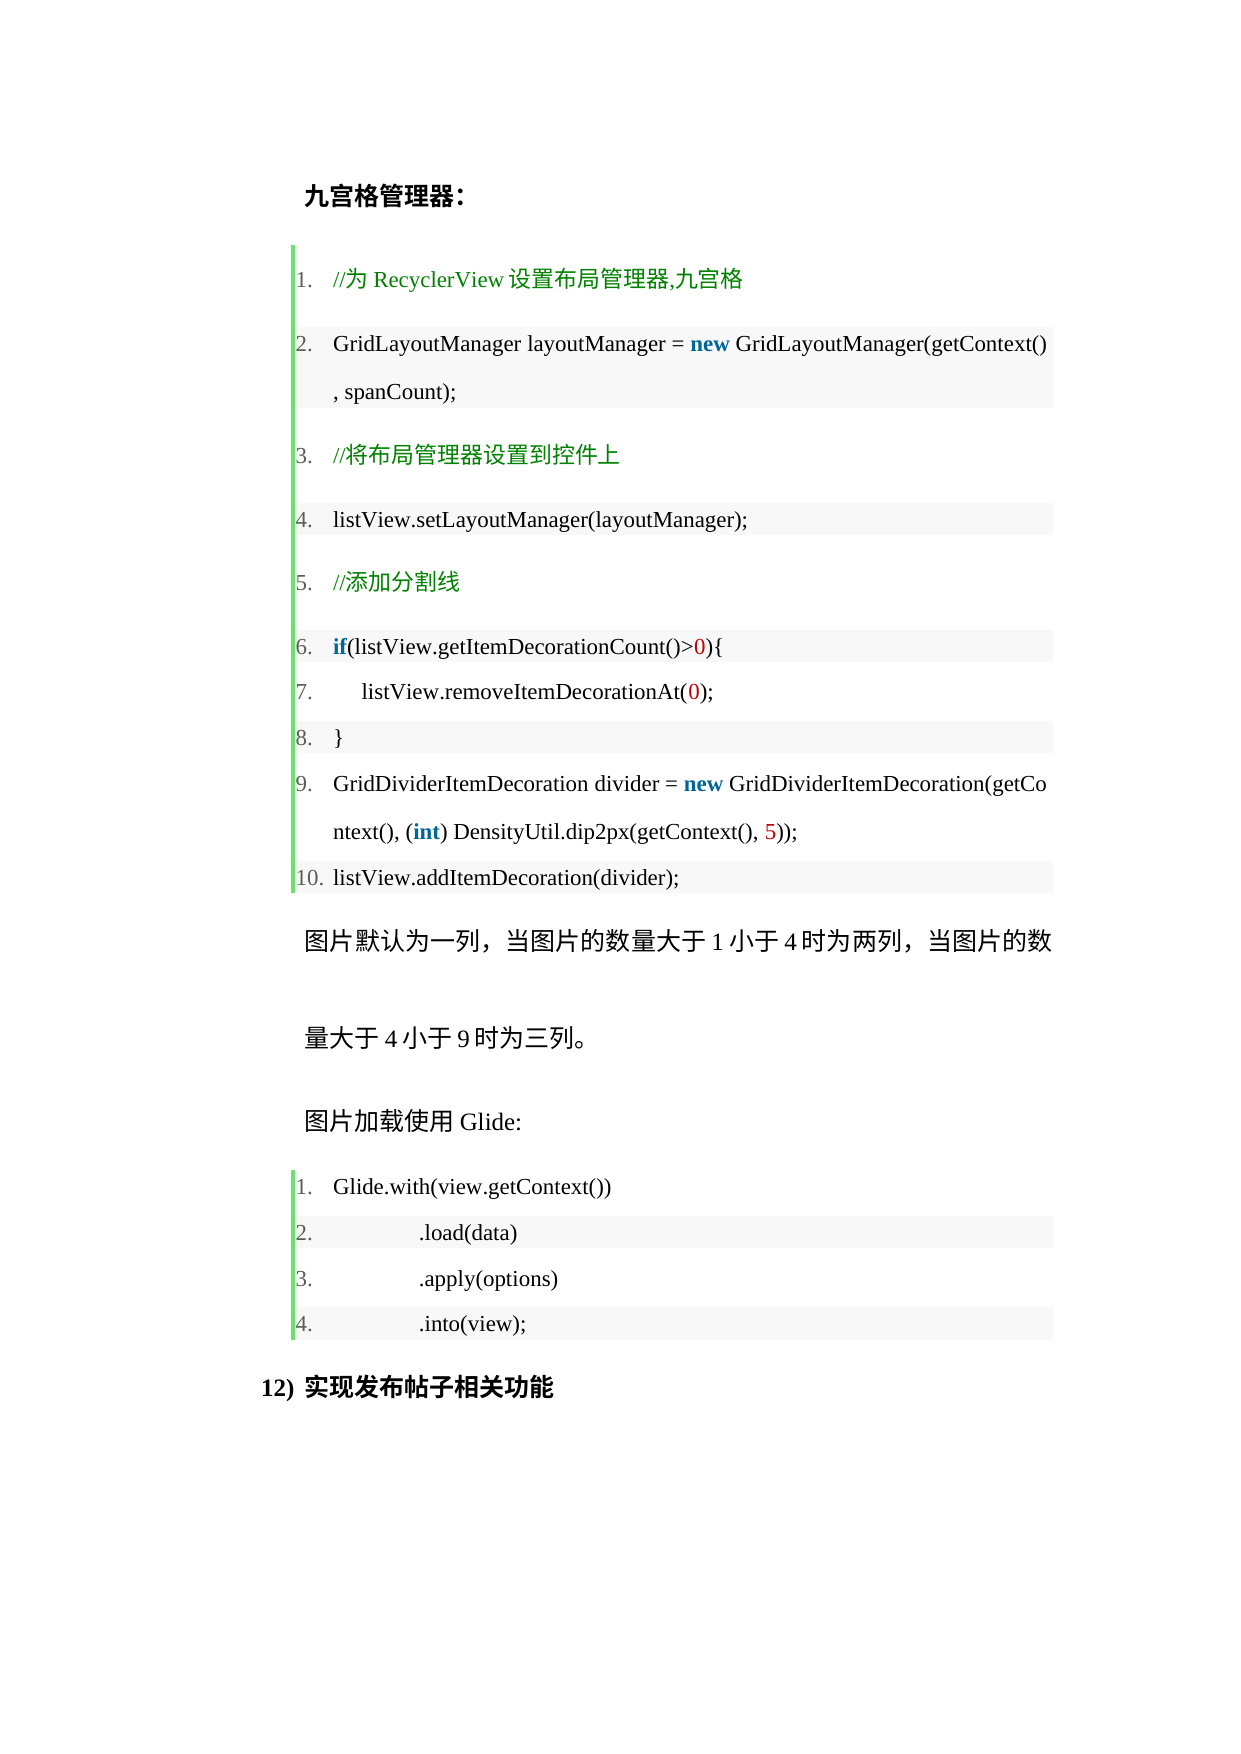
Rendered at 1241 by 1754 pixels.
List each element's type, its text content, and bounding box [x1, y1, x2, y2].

list //添加分割线 [295, 548, 1053, 613]
list GridLayoutManager layoutManager = new GridLayoutManager(getContext(), spanCount); [295, 327, 1053, 408]
list 图片加载使用Glide: [304, 1087, 1053, 1152]
list .apply(options) [295, 1262, 1053, 1294]
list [304, 162, 1053, 227]
list listView.setLayoutManager(layoutManager); [295, 503, 1053, 535]
list listView.removeItemDecorationAt(0); [295, 675, 1053, 708]
list listView.addItemDecoration(divider); [295, 861, 1053, 893]
list .into(view); [295, 1307, 1053, 1340]
list //将布局管理器设置到控件上 [295, 421, 1053, 486]
list GridDividerItemDecoration divider = new GridDividerItemDecoration(getContext(), (int) DensityUtil.dip2px(getContext(), 5)); [295, 767, 1053, 848]
list 实现发布帖子相关功能 [261, 1353, 1053, 1418]
list 图片默认为一列，当图片的数量大于1小于4时为两列，当图片的数量大于4小于9时为三列。 [304, 907, 1053, 1069]
list .load(data) [295, 1216, 1053, 1248]
list if(listView.getItemDecorationCount()>0){ [295, 630, 1053, 662]
list Glide.with(view.getContext()) [295, 1170, 1053, 1203]
list } [295, 721, 1053, 753]
list //为RecyclerView设置布局管理器,九宫格 [295, 245, 1053, 310]
